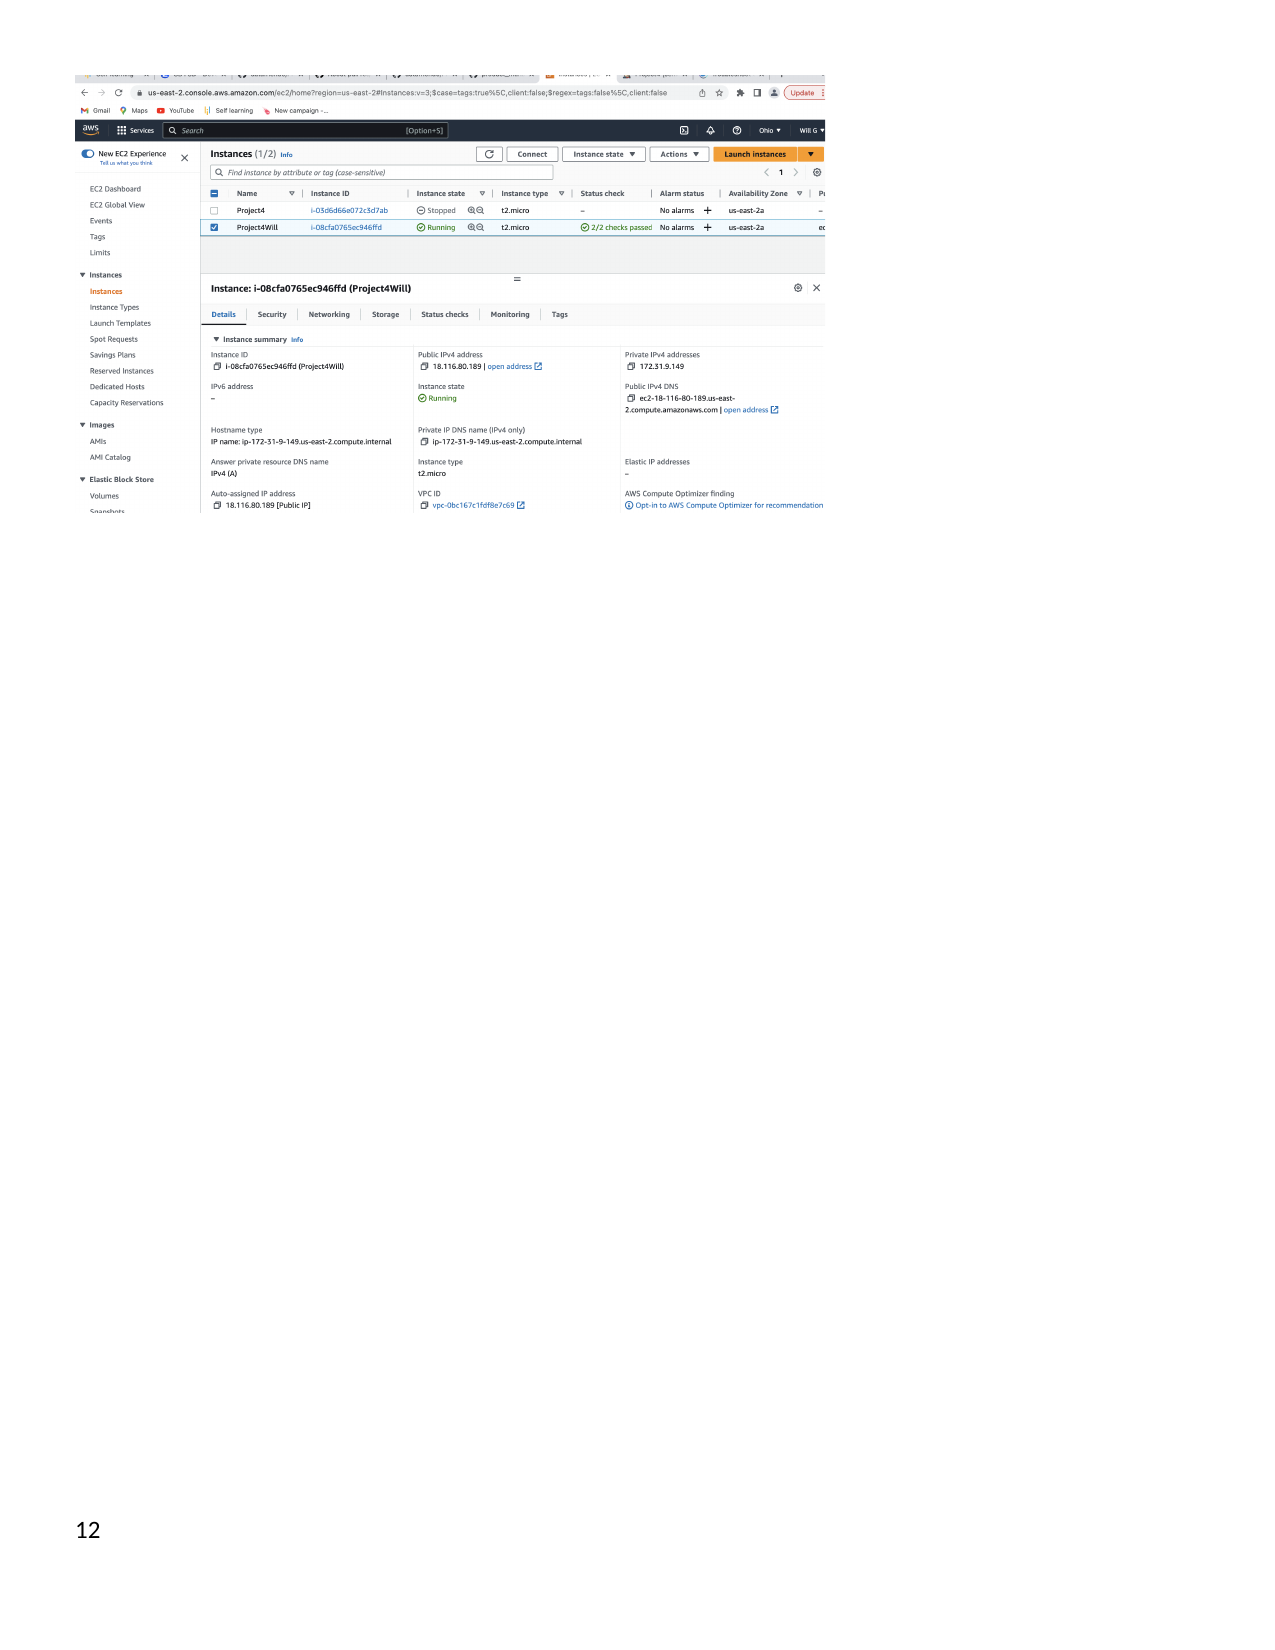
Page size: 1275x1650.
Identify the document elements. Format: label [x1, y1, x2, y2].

picture [75, 75, 826, 513]
